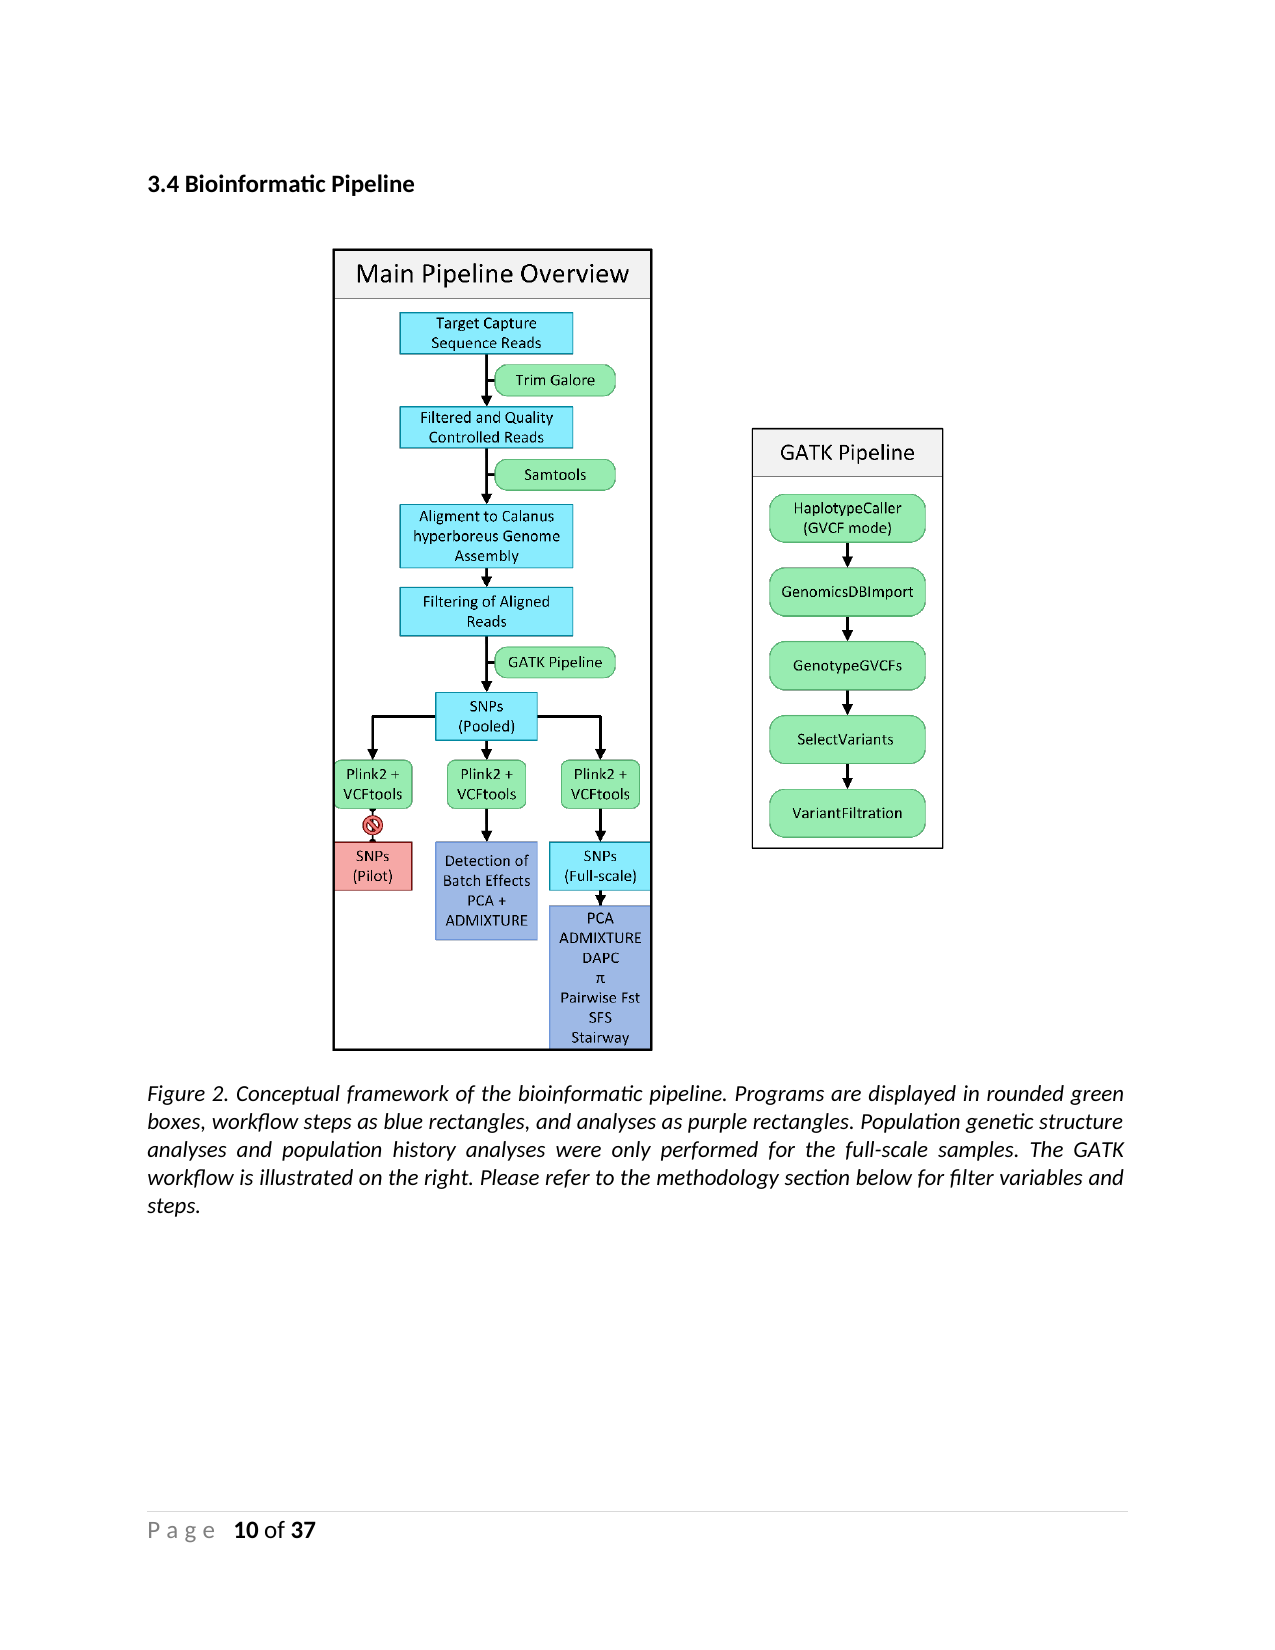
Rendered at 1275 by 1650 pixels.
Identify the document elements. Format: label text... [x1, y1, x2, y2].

subtitle Bioinformatic Pipeline [147, 168, 1128, 198]
picture [326, 242, 949, 1061]
text Figure 2. Conceptual framework of the bioinformatic pipeline. Programs are displayed in rounded green boxes, workflow steps as blue rectangles, and analyses as purple rectangles. Population genetic structure analyses and population history analyses were only performed for the full-scale samples. The GATK workflow is illustrated on the right. Please refer to the methodology section below for filter variables and steps. [147, 1079, 1128, 1219]
